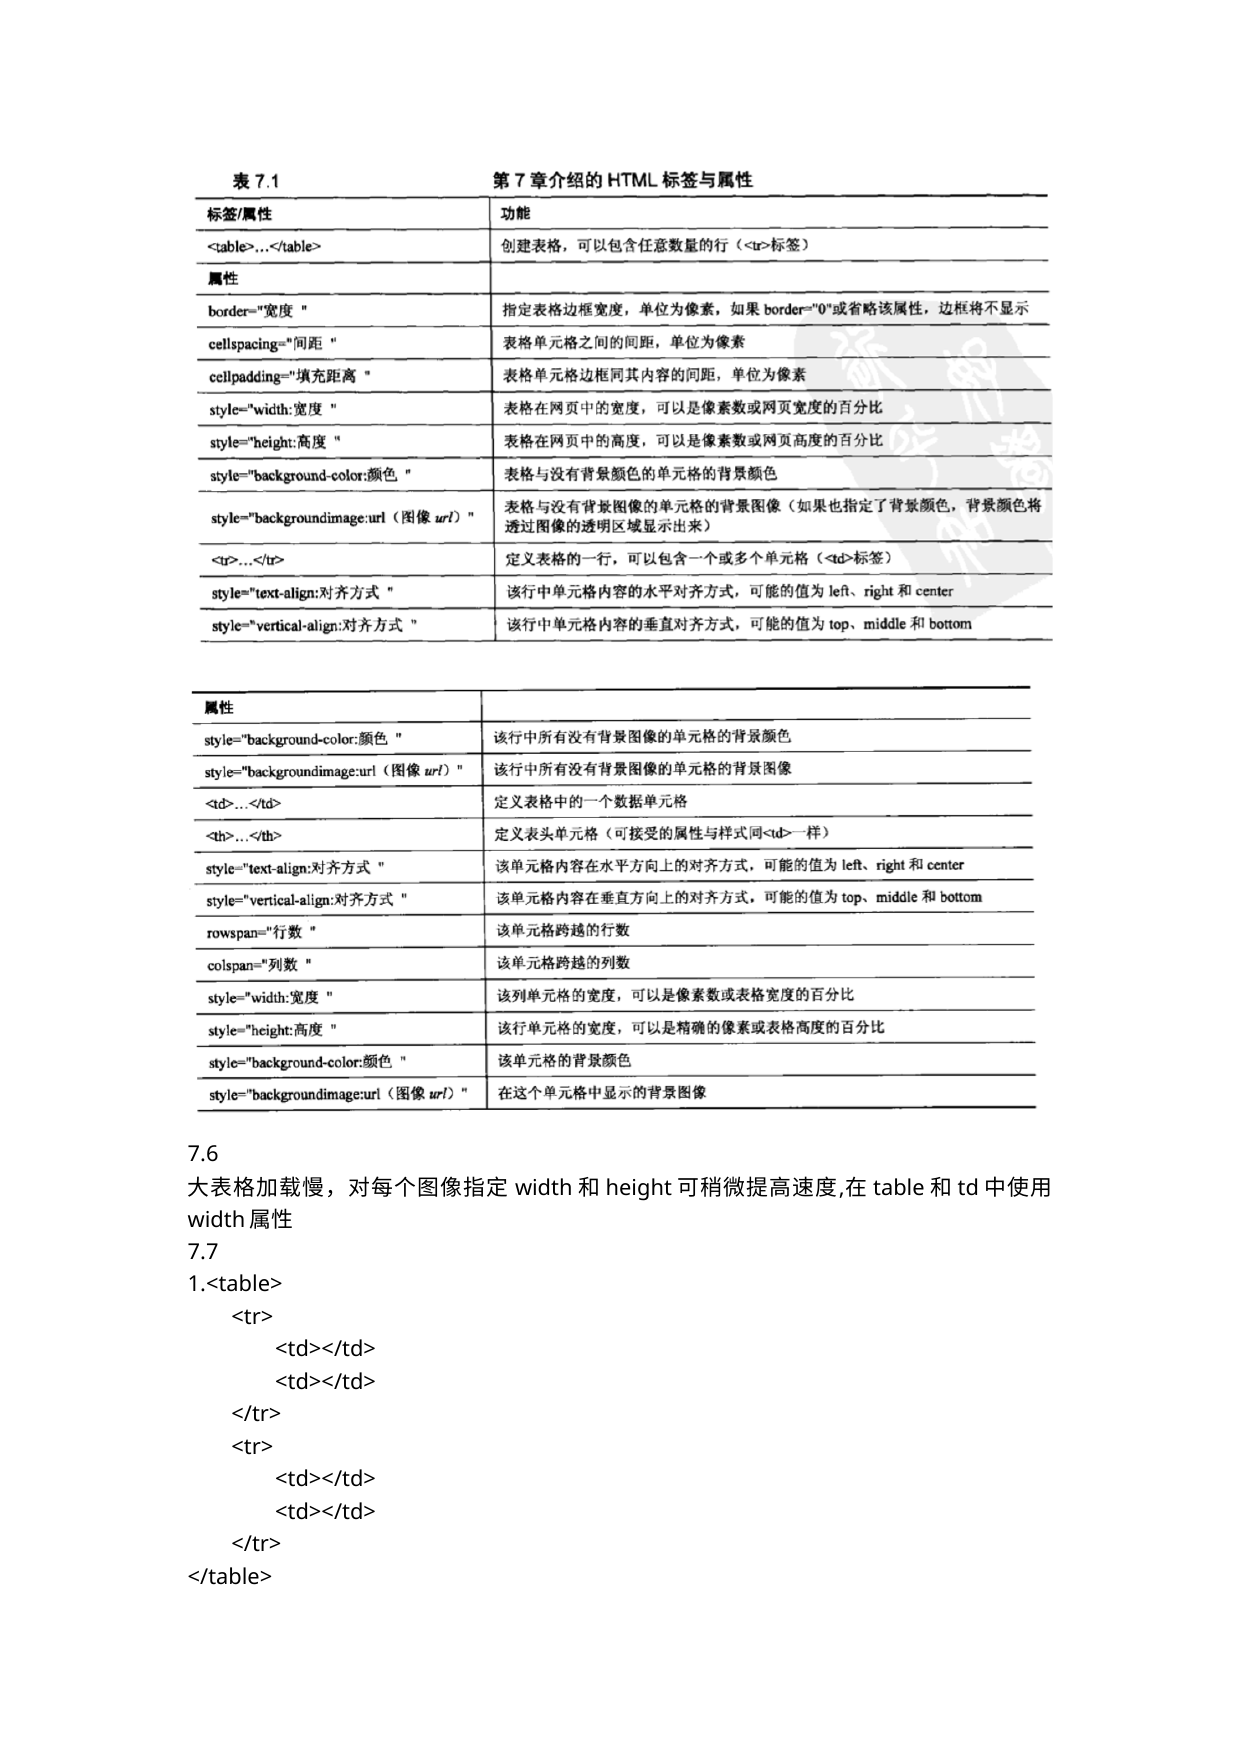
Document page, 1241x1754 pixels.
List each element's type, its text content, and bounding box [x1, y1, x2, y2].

text <td></td> [231, 1494, 1053, 1527]
text <td></td> [231, 1462, 1053, 1494]
text 7.6 [187, 1137, 1053, 1169]
text <td></td> [231, 1332, 1053, 1364]
text </table> [187, 1559, 1053, 1592]
text </tr> [187, 1527, 1053, 1559]
text 1.<table> [187, 1267, 1053, 1299]
text <td></td> [231, 1364, 1053, 1397]
text </tr> [187, 1397, 1053, 1429]
text <tr> [187, 1299, 1053, 1332]
picture [187, 162, 1053, 657]
text 大表格加载慢，对每个图像指定width和height可稍微提高速度,在table和td中使用width属性 [187, 1169, 1053, 1234]
picture [187, 682, 1053, 1119]
text <tr> [187, 1429, 1053, 1462]
text 7.7 [187, 1234, 1053, 1267]
